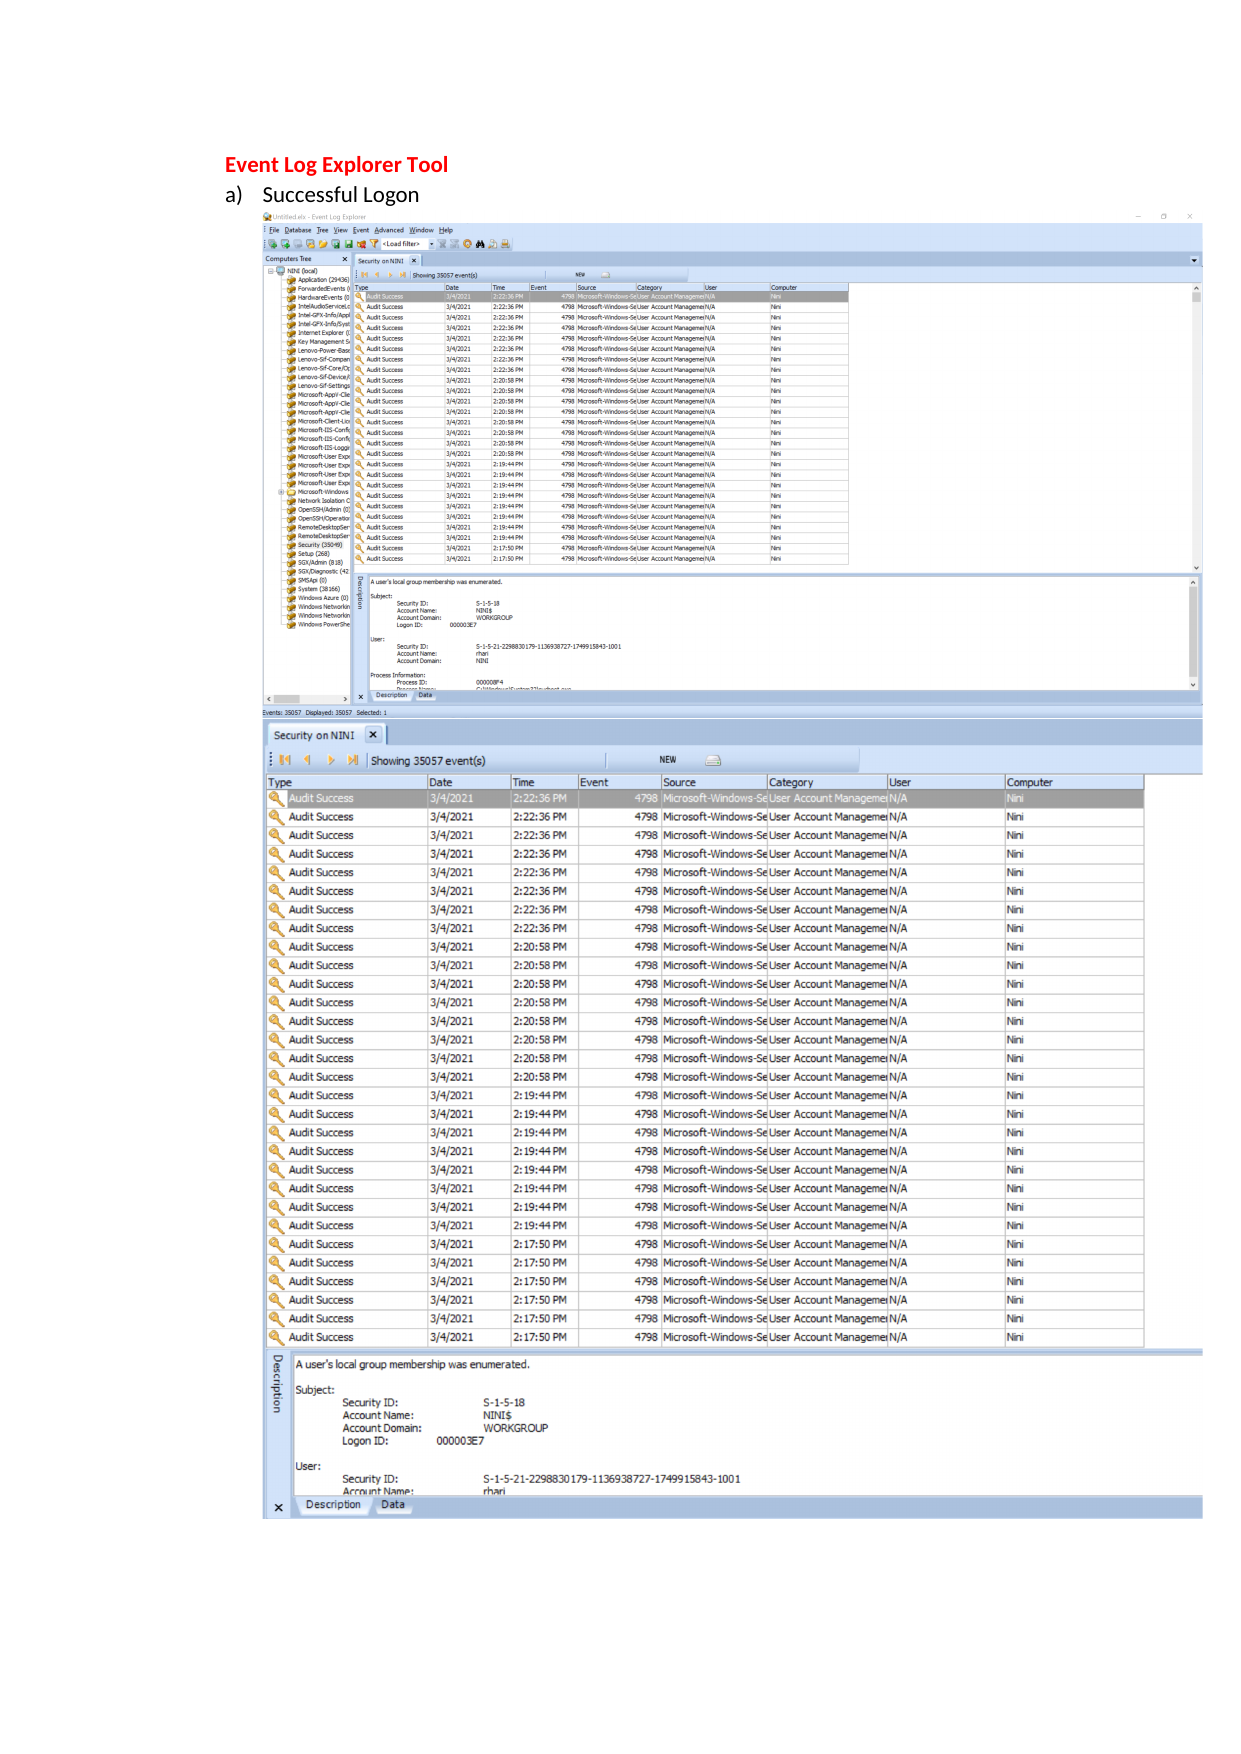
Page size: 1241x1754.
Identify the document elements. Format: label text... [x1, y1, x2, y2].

list Event Log Explorer Tool [225, 150, 1090, 178]
picture [262, 719, 1203, 1519]
list Successful Logon [225, 180, 1090, 208]
picture [262, 210, 1203, 718]
